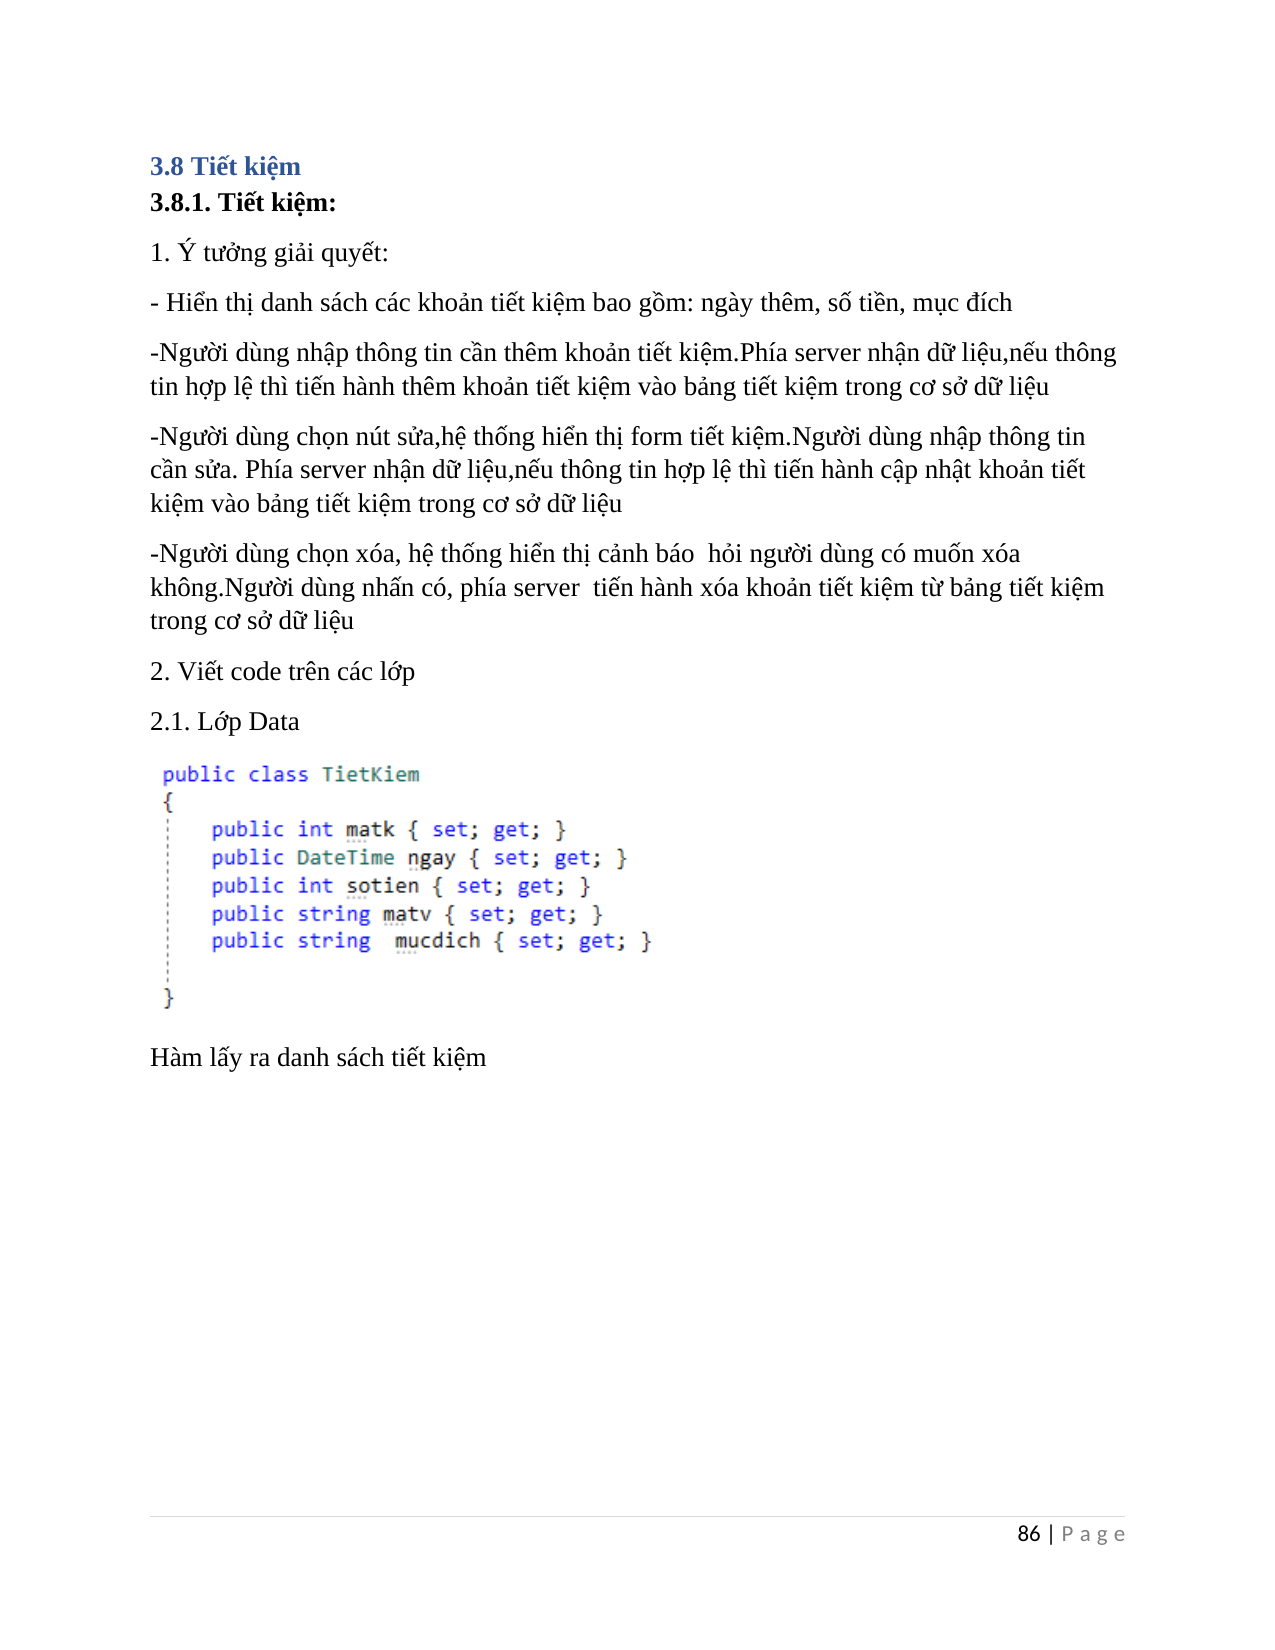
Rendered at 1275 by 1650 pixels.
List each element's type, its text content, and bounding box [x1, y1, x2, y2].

picture [150, 755, 818, 1023]
text 2. Viết code trên các lớp [150, 655, 1125, 686]
text -Người dùng chọn nút sửa,hệ thống hiển thị form tiết kiệm.Người dùng nhập thông tin cần sửa. Phía server nhận dữ liệu,nếu thông tin hợp lệ thì tiến hành cập nhật khoản tiết kiệm vào bảng tiết kiệm trong cơ sở dữ liệu [150, 420, 1125, 518]
text Hàm lấy ra danh sách tiết kiệm [150, 1041, 1125, 1072]
text 1. Ý tưởng giải quyết: [150, 236, 1125, 267]
text -Người dùng nhập thông tin cần thêm khoản tiết kiệm.Phía server nhận dữ liệu,nếu thông tin hợp lệ thì tiến hành thêm khoản tiết kiệm vào bảng tiết kiệm trong cơ sở dữ liệu [150, 336, 1125, 401]
text - Hiển thị danh sách các khoản tiết kiệm bao gồm: ngày thêm, số tiền, mục đích [150, 286, 1125, 317]
text 2.1. Lớp Data [150, 705, 1125, 736]
text -Người dùng chọn xóa, hệ thống hiển thị cảnh báo hỏi người dùng có muốn xóa không.Người dùng nhấn có, phía server tiến hành xóa khoản tiết kiệm từ bảng tiết kiệm trong cơ sở dữ liệu [150, 537, 1125, 636]
subtitle 3.8 Tiết kiệm [150, 150, 1125, 181]
text 3.8.1. Tiết kiệm: [150, 186, 1125, 217]
